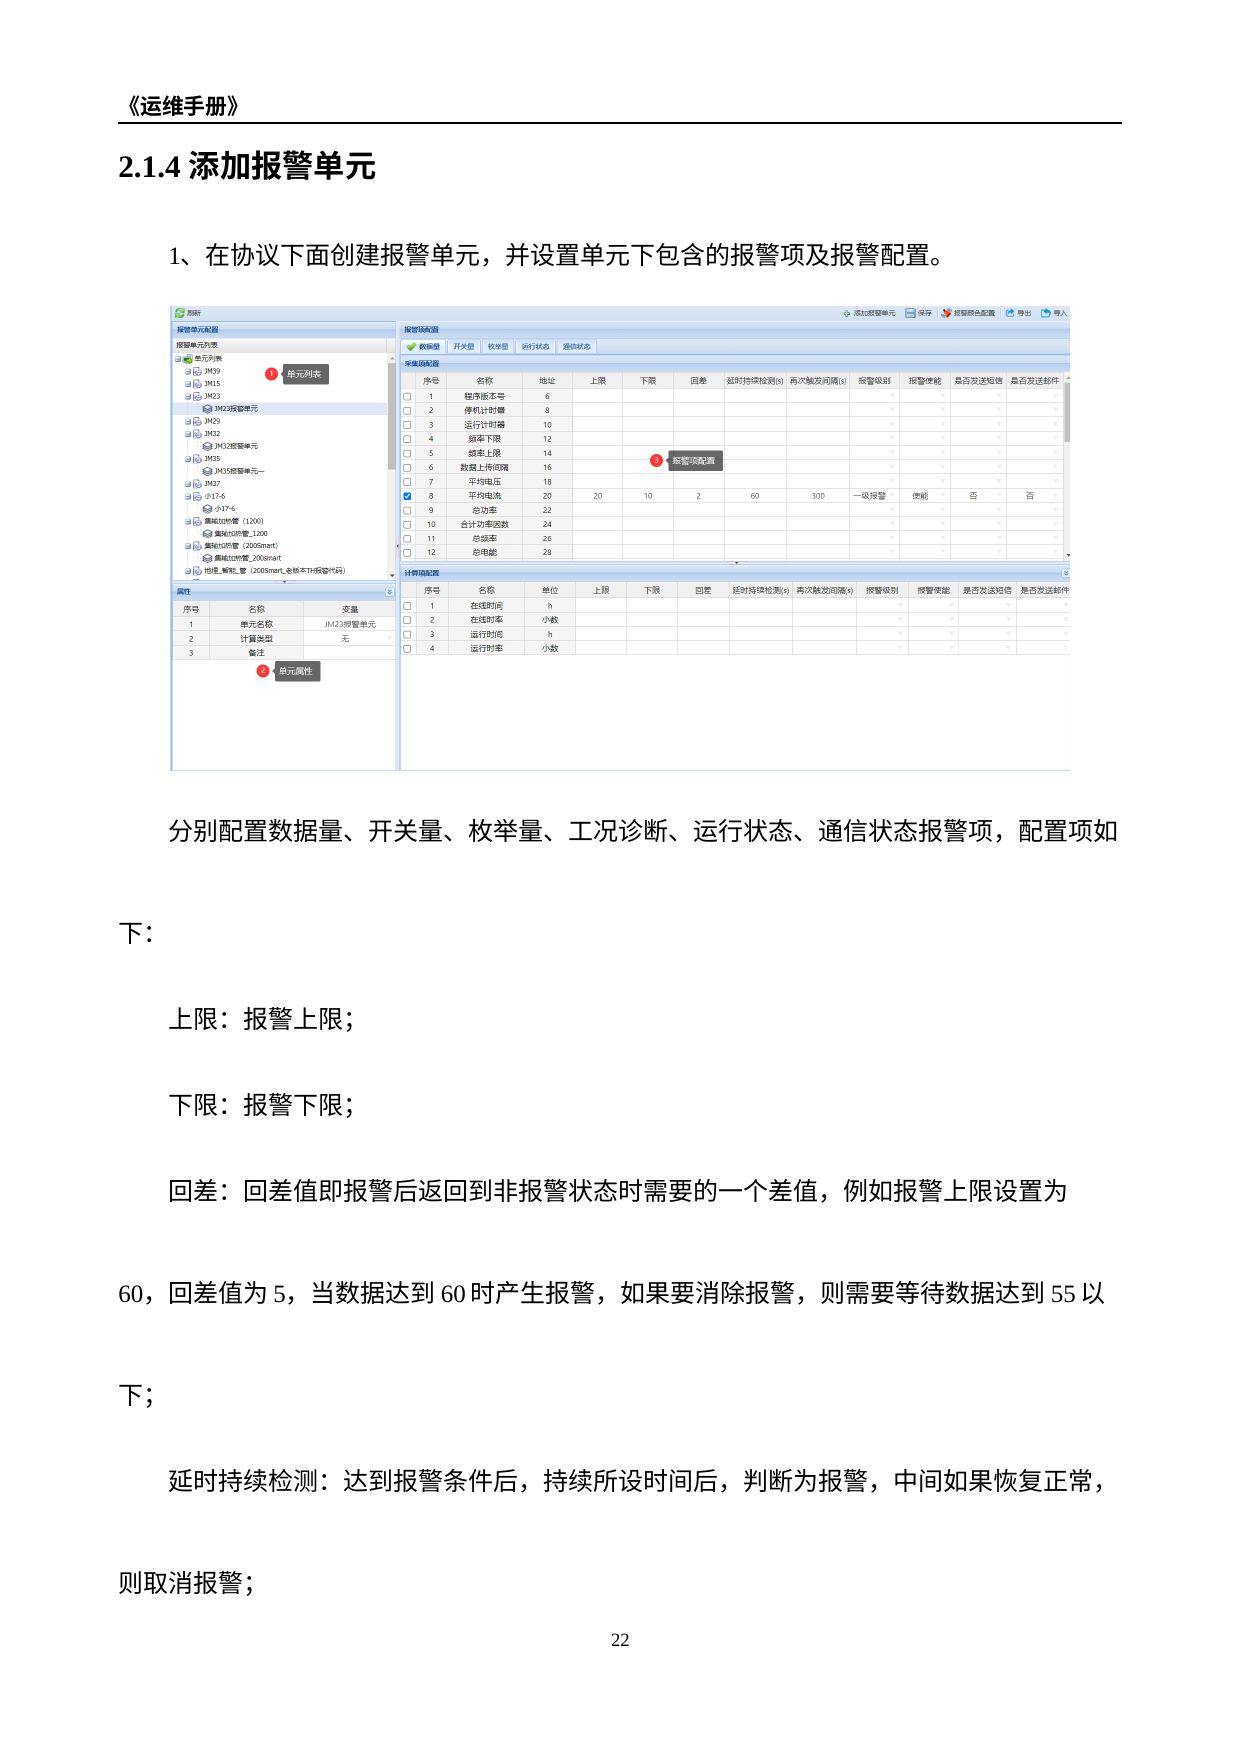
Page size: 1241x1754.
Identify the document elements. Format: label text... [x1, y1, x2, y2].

text 回差：回差值即报警后返回到非报警状态时需要的一个差值，例如报警上限设置为60，回差值为5，当数据达到60时产生报警，如果要消除报警，则需要等待数据达到55以下； [118, 1156, 1122, 1427]
text 上限：报警上限； [118, 984, 1122, 1052]
picture [170, 306, 1071, 771]
text 延时持续检测：达到报警条件后，持续所设时间后，判断为报警，中间如果恢复正常，则取消报警； [118, 1446, 1122, 1615]
text 分别配置数据量、开关量、枚举量、工况诊断、运行状态、通信状态报警项，配置项如下： [118, 796, 1122, 966]
text 1、在协议下面创建报警单元，并设置单元下包含的报警项及报警配置。 [118, 220, 1122, 288]
text 下限：报警下限； [118, 1070, 1122, 1138]
subtitle 2.1.4 添加报警单元 [118, 129, 1122, 197]
